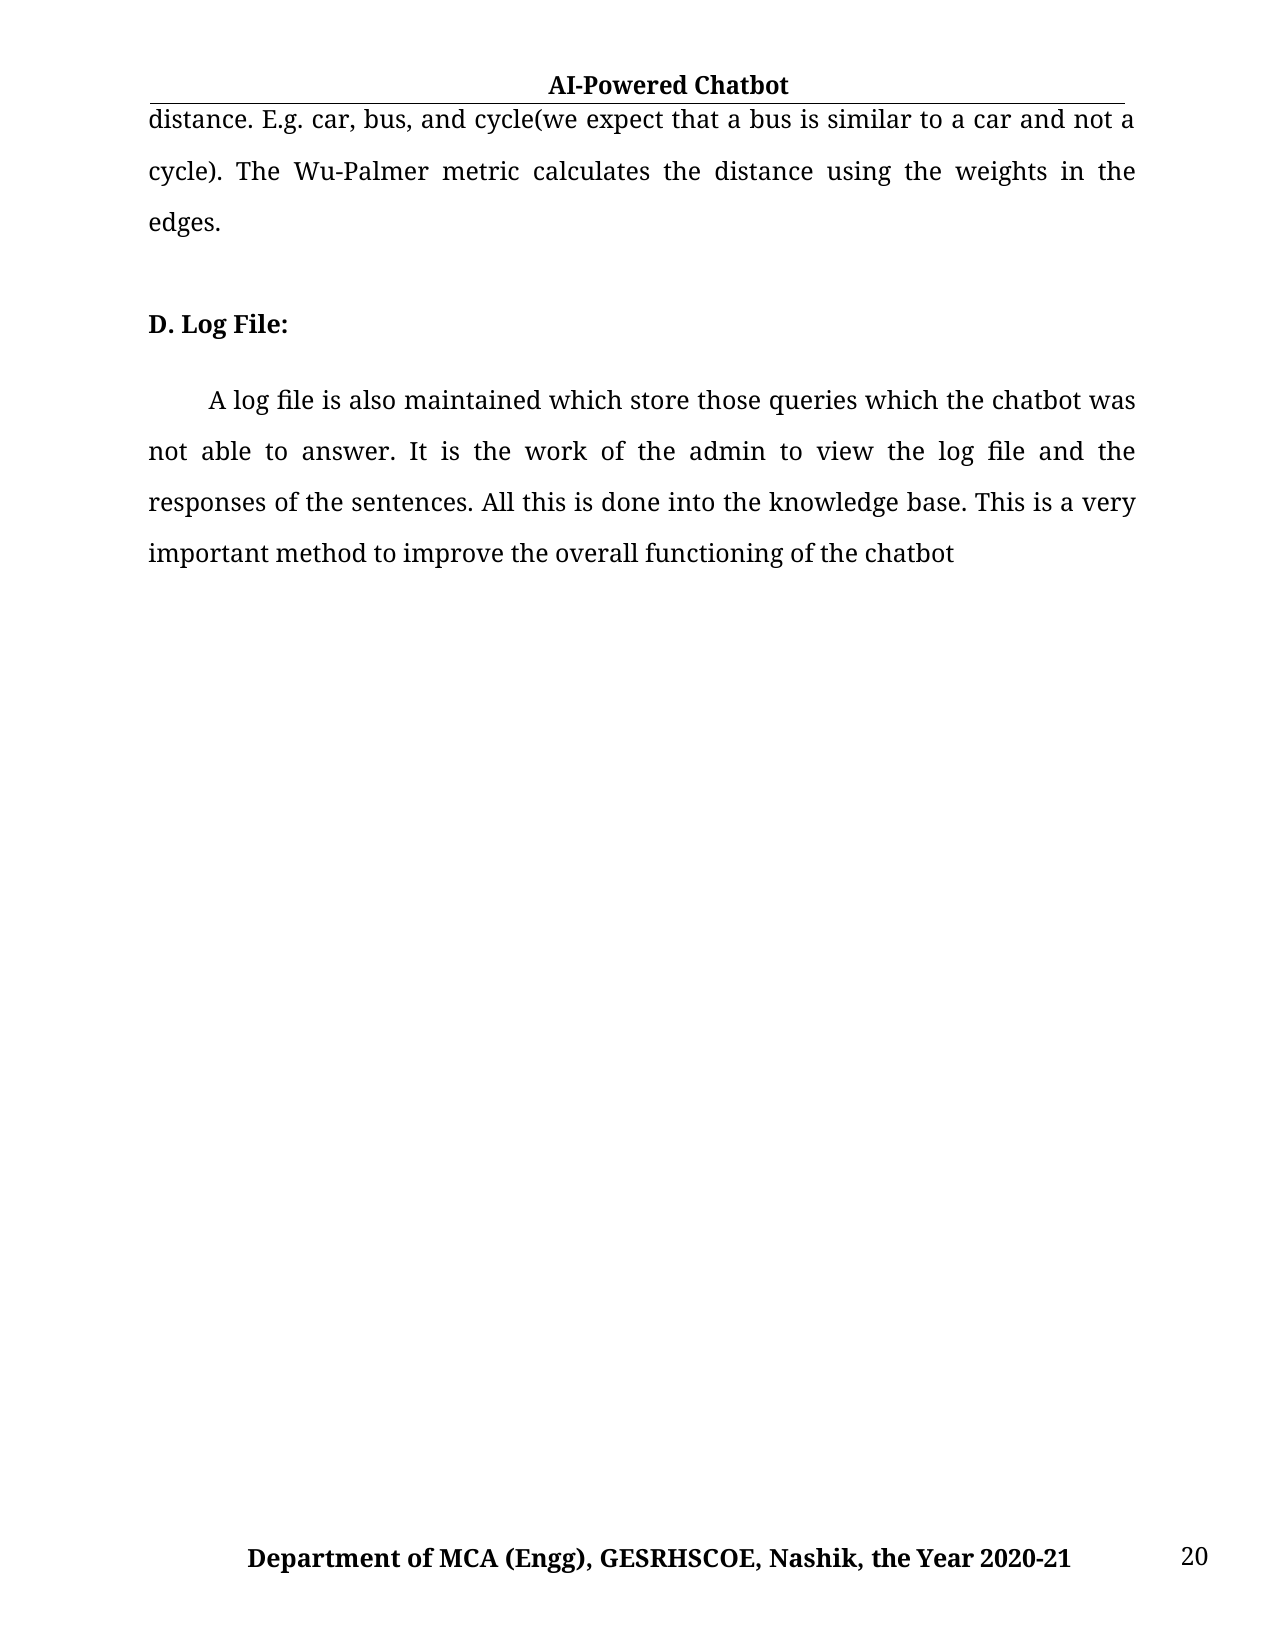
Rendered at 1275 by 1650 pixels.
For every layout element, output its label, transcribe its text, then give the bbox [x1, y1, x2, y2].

text A log file is also maintained which store those queries which the chatbot was not able to answer. It is the work of the admin to view the log file and the responses of the sentences. All this is done into the knowledge base. This is a very important method to improve the overall functioning of the chatbot [148, 382, 1137, 569]
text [148, 102, 1137, 238]
text D. Log File: [148, 306, 1137, 340]
